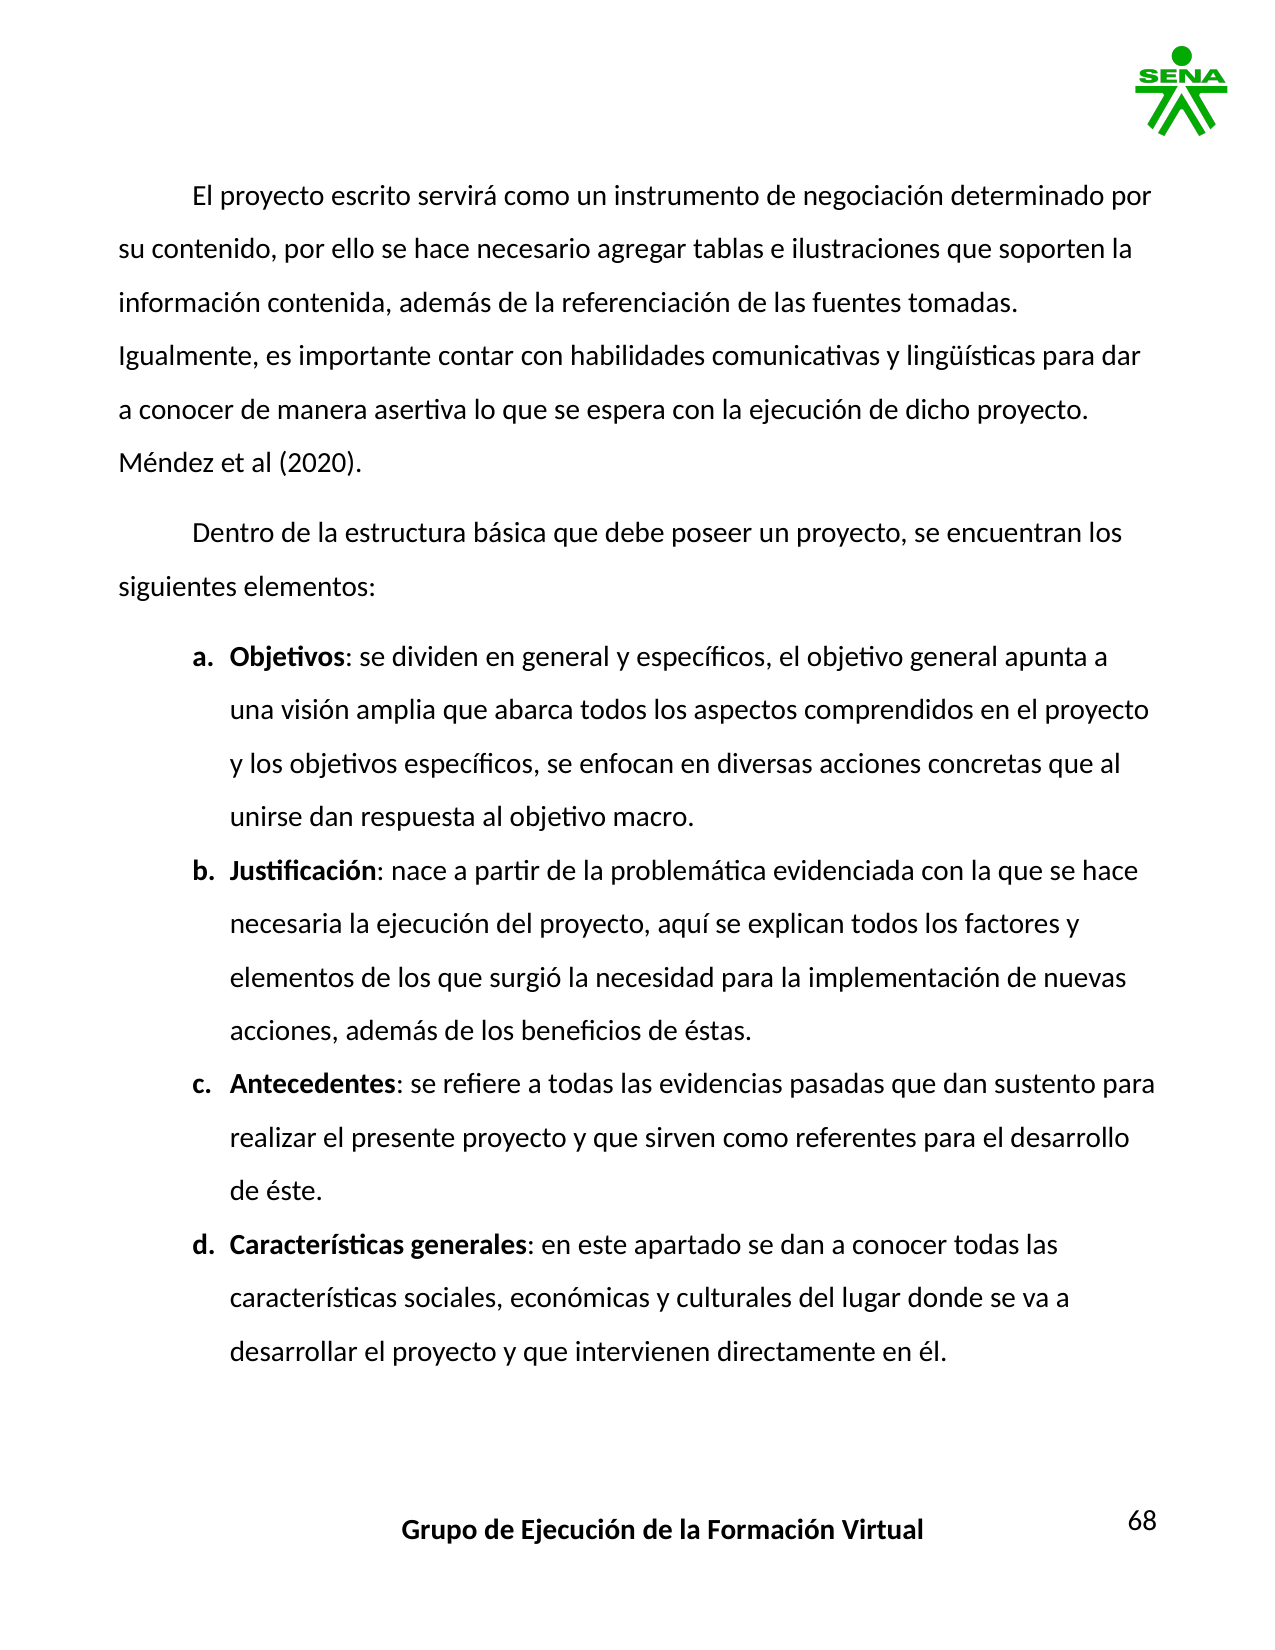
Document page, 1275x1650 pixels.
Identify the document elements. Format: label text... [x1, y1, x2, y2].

list Objetivos: se dividen en general y específicos, el objetivo general apunta a una visión amplia que abarca todos los aspectos comprendidos en el proyecto y los objetivos específicos, se enfocan en diversas acciones concretas que al unirse dan respuesta al objetivo macro. [192, 638, 1157, 834]
list Antecedentes: se refiere a todas las evidencias pasadas que dan sustento para realizar el presente proyecto y que sirven como referentes para el desarrollo de éste. [192, 1066, 1157, 1208]
list Justificación: nace a partir de la problemática evidenciada con la que se hace necesaria la ejecución del proyecto, aquí se explican todos los factores y elementos de los que surgió la necesidad para la implementación de nuevas acciones, además de los beneficios de éstas. [192, 852, 1157, 1048]
picture [1135, 46, 1228, 136]
list Características generales: en este apartado se dan a conocer todas las características sociales, económicas y culturales del lugar donde se va a desarrollar el proyecto y que intervienen directamente en él. [192, 1226, 1157, 1368]
text El proyecto escrito servirá como un instrumento de negociación determinado por su contenido, por ello se hace necesario agregar tablas e ilustraciones que soporten la información contenida, además de la referenciación de las fuentes tomadas. Igualmente, es importante contar con habilidades comunicativas y lingüísticas para dar a conocer de manera asertiva lo que se espera con la ejecución de dicho proyecto. Méndez et al (2020). [118, 177, 1157, 480]
text Dentro de la estructura básica que debe poseer un proyecto, se encuentran los siguientes elementos: [118, 514, 1157, 603]
